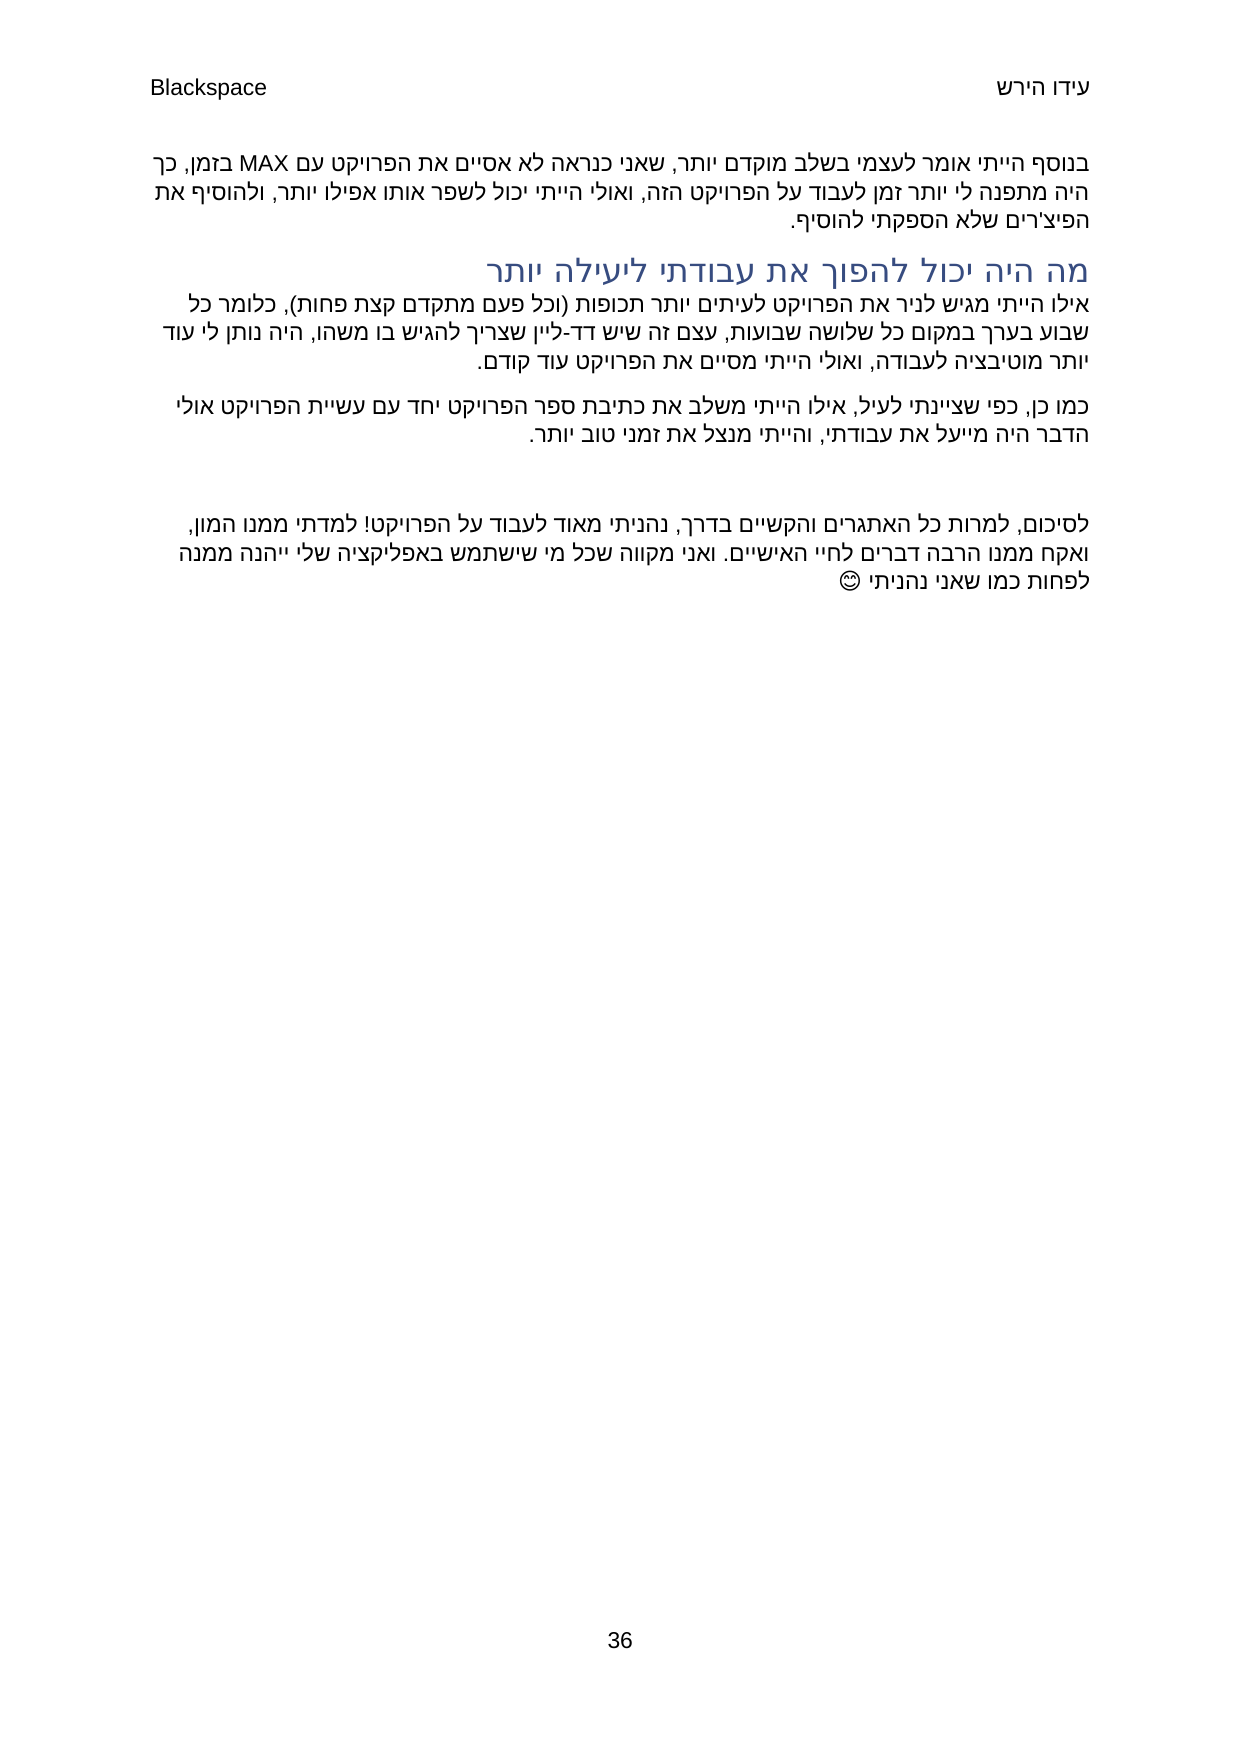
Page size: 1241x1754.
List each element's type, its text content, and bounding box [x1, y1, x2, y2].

text לסיכום, למרות כל האתגרים והקשיים בדרך, נהניתי מאוד לעבוד על הפרויקט! למדתי ממנו המון, ואקח ממנו הרבה דברים לחיי האישיים. ואני מקווה שכל מי שישתמש באפליקציה שלי ייהנה ממנה לפחות כמו שאני נהניתי [150, 511, 1090, 595]
text כמו כן, כפי שציינתי לעיל, אילו הייתי משלב את כתיבת ספר הפרויקט יחד עם עשיית הפרויקט אולי הדבר היה מייעל את עבודתי, והייתי מנצל את זמני טוב יותר. [150, 393, 1090, 448]
text אילו הייתי מגיש לניר את הפרויקט לעיתים יותר תכופות (וכל פעם מתקדם קצת פחות), כלומר כל שבוע בערך במקום כל שלושה שבועות, עצם זה שיש דד-ליין שצריך להגיש בו משהו, היה נותן לי עוד יותר מוטיבציה לעבודה, ואולי הייתי מסיים את הפרויקט עוד קודם. [150, 291, 1090, 374]
text בנוסף הייתי אומר לעצמי בשלב מוקדם יותר, שאני כנראה לא אסיים את הפרויקט עם MAX בזמן, כך היה מתפנה לי יותר זמן לעבוד על הפרויקט הזה, ואולי הייתי יכול לשפר אותו אפילו יותר, ולהוסיף את הפיצ'רים שלא הספקתי להוסיף. [150, 150, 1090, 233]
subtitle מה היה יכול להפוך את עבודתי ליעילה יותר [150, 252, 1090, 291]
